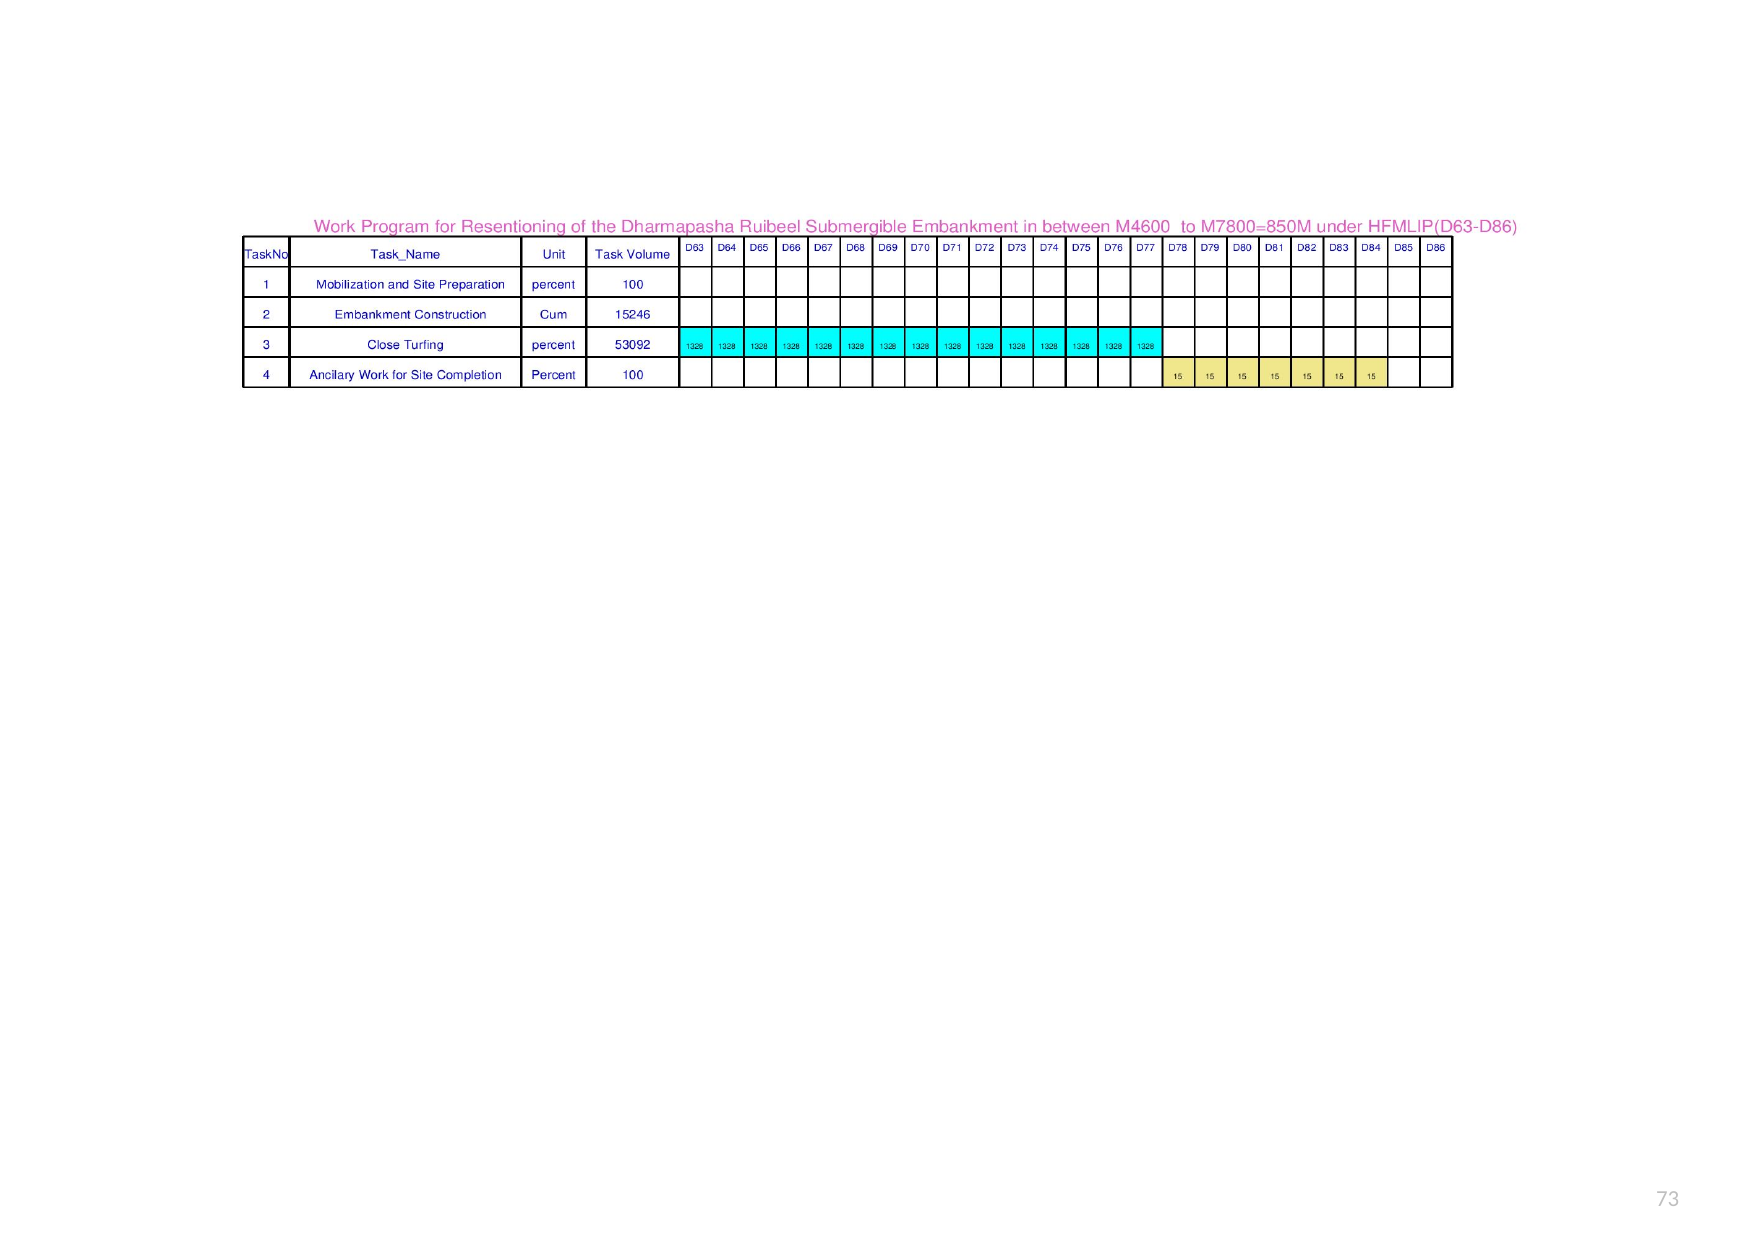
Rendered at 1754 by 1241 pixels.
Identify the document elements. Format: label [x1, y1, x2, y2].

picture [150, 150, 1684, 1166]
